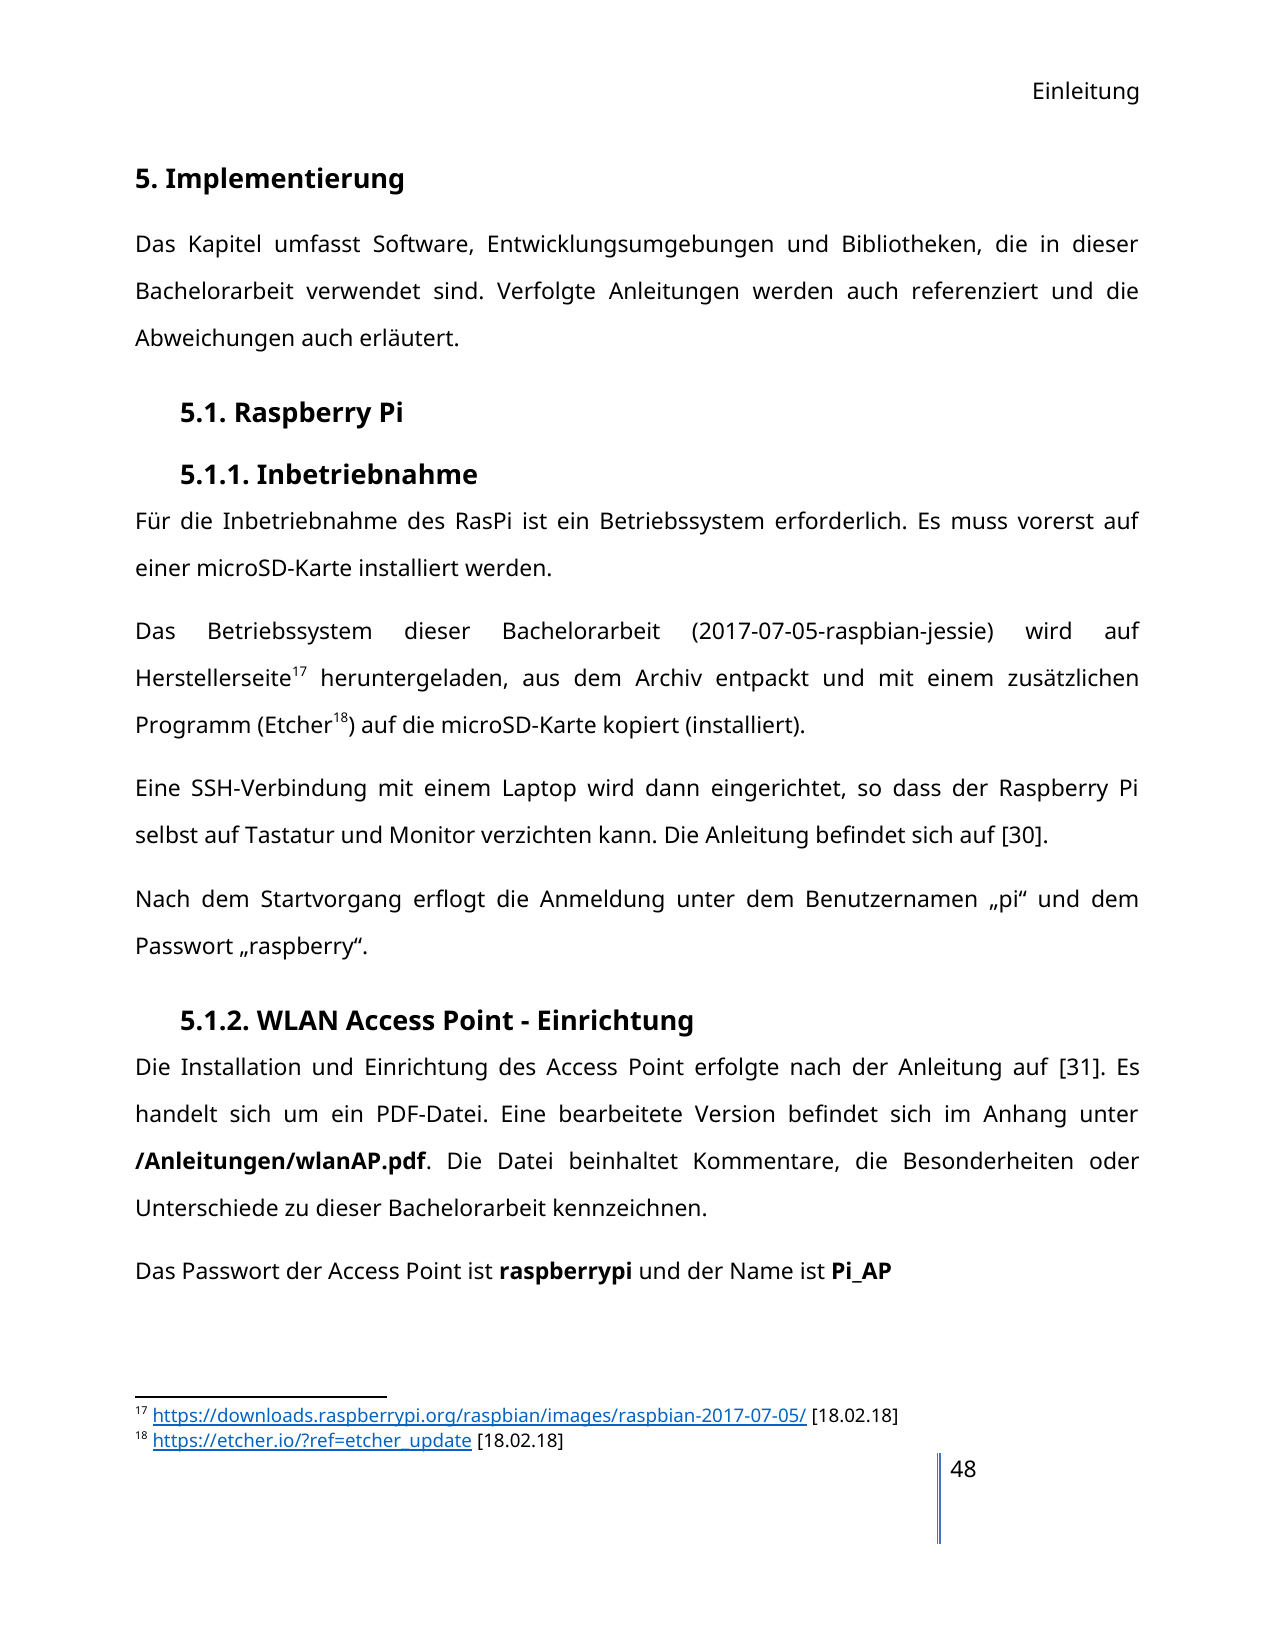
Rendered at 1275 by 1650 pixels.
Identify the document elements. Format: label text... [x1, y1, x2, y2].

text Die Installation und Einrichtung des Access Point erfolgte nach der Anleitung auf . Es handelt sich um ein PDF-Datei. Eine bearbeitete Version befindet sich im Anhang unter /Anleitungen/wlanAP.pdf. Die Datei beinhaltet Kommentare, die Besonderheiten oder Unterschiede zu dieser Bachelorarbeit kennzeichnen. [135, 1051, 1140, 1223]
subtitle Implementierung [135, 160, 1140, 197]
text Das Passwort der Access Point ist raspberrypi und der Name ist Pi_AP [135, 1255, 1140, 1286]
text Das Betriebssystem dieser Bachelorarbeit (2017-07-05-raspbian-jessie) wird auf Herstellerseite heruntergeladen, aus dem Archiv entpackt und mit einem zusätzlichen Programm (Etcher) auf die microSD-Karte kopiert (installiert). [135, 615, 1140, 740]
text Nach dem Startvorgang erflogt die Anmeldung unter dem Benutzernamen „pi“ und dem Passwort „raspberry“. [135, 883, 1140, 961]
subtitle Inbetriebnahme [180, 455, 1140, 492]
text Das Kapitel umfasst Software, Entwicklungsumgebungen und Bibliotheken, die in dieser Bachelorarbeit verwendet sind. Verfolgte Anleitungen werden auch referenziert und die Abweichungen auch erläutert. [135, 228, 1140, 353]
text Eine SSH-Verbindung mit einem Laptop wird dann eingerichtet, so dass der Raspberry Pi selbst auf Tastatur und Monitor verzichten kann. Die Anleitung befindet sich auf . [135, 772, 1140, 851]
subtitle Raspberry Pi [180, 393, 1140, 430]
subtitle WLAN Access Point - Einrichtung [180, 1002, 1140, 1038]
text Für die Inbetriebnahme des RasPi ist ein Betriebssystem erforderlich. Es muss vorerst auf einer microSD-Karte installiert werden. [135, 505, 1140, 583]
